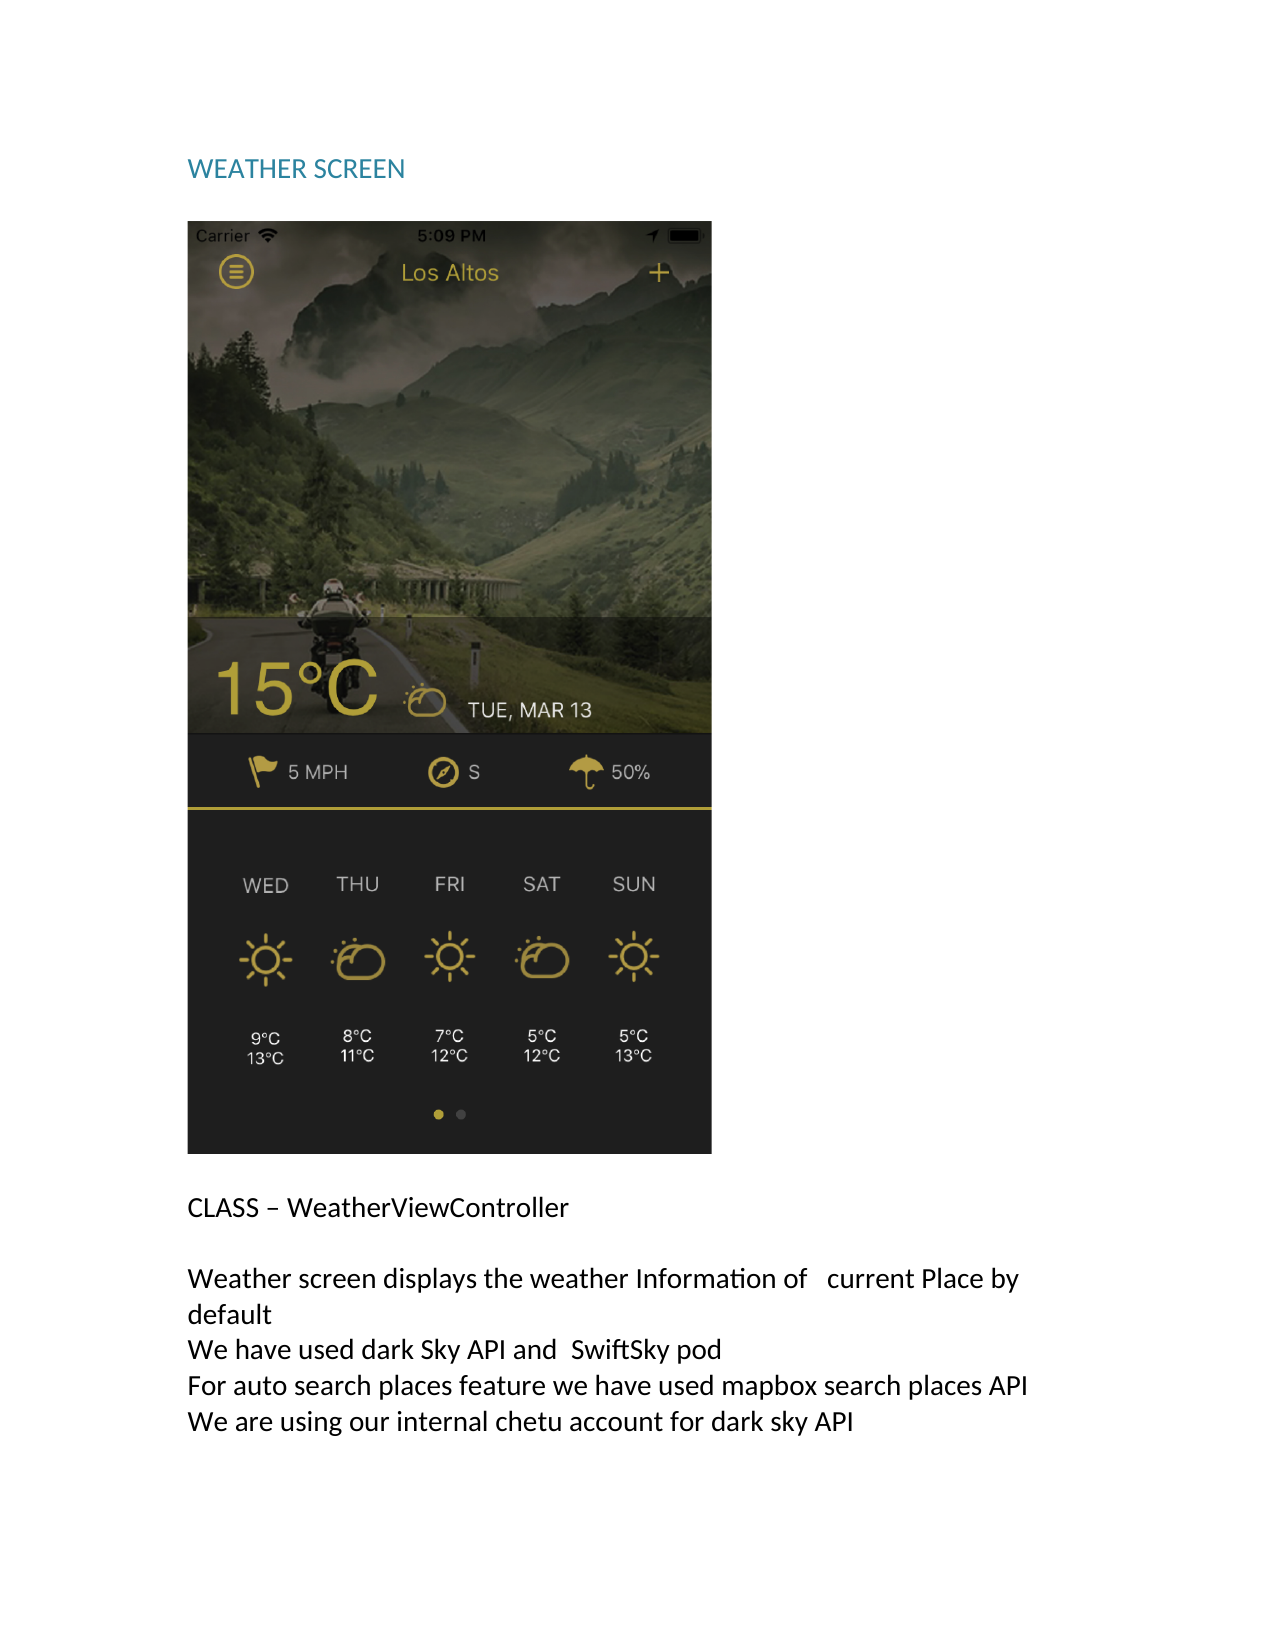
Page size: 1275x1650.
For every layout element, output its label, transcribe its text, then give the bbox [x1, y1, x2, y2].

picture [187, 221, 712, 1154]
text We are using our internal chetu account for dark sky API [187, 1403, 1087, 1438]
text For auto search places feature we have used mapbox search places API [187, 1367, 1087, 1403]
text Weather screen displays the weather Information of current Place by default [187, 1260, 1087, 1331]
text CLASS – WeatherViewController [187, 1189, 1087, 1224]
text We have used dark Sky API and SwiftSky pod [187, 1331, 1087, 1367]
text WEATHER SCREEN [187, 150, 1087, 186]
